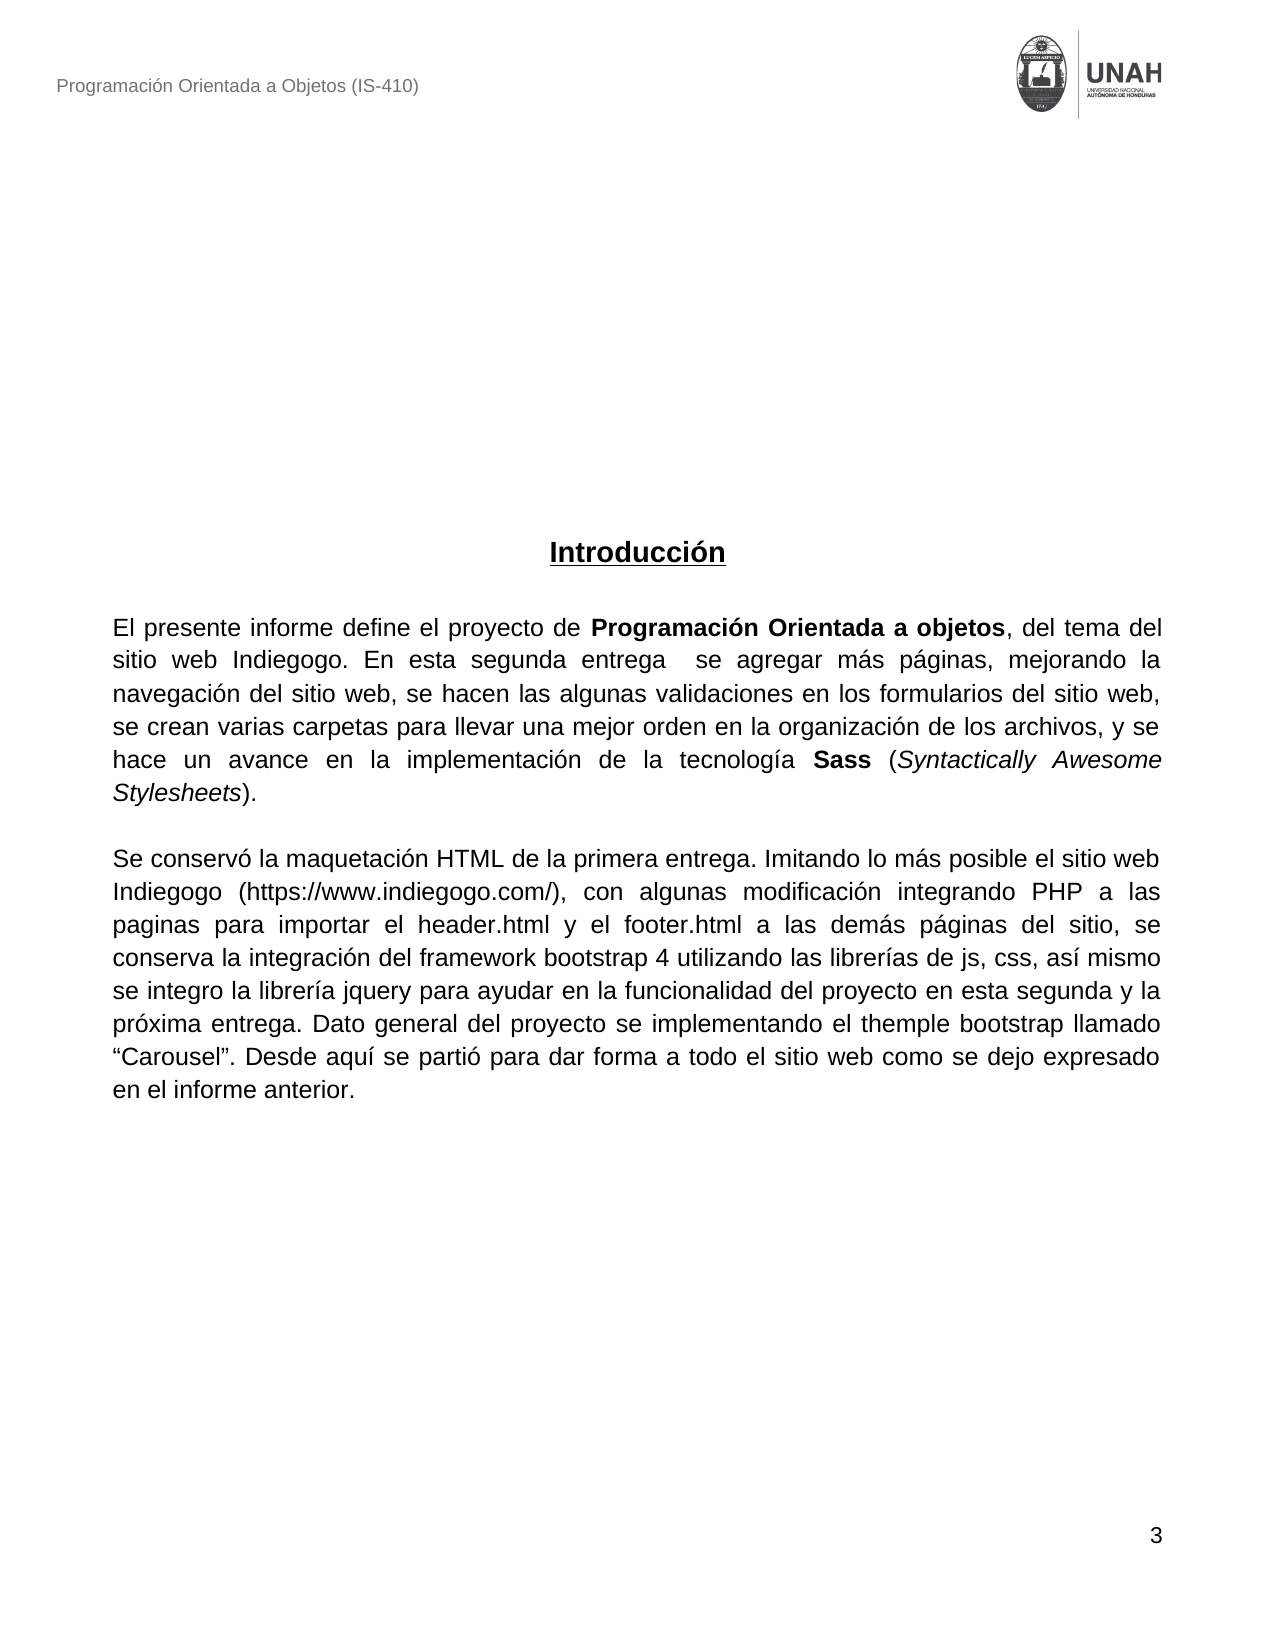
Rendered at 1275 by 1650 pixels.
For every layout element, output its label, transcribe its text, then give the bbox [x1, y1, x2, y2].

picture [1016, 26, 1162, 119]
text Introducción [112, 535, 1162, 569]
text Se conservó la maquetación HTML de la primera entrega. Imitando lo más posible el sitio web Indiegogo (https://www.indiegogo.com/), con algunas modificación integrando PHP a las paginas para importar el header.html y el footer.html a las demás páginas del sitio, se conserva la integración del framework bootstrap 4 utilizando las librerías de js, css, así mismo se integro la librería jquery para ayudar en la funcionalidad del proyecto en esta segunda y la próxima entrega. Dato general del proyecto se implementando el themple bootstrap llamado “Carousel”. Desde aquí se partió para dar forma a todo el sitio web como se dejo expresado en el informe anterior. [112, 844, 1162, 1103]
text El presente informe define el proyecto de Programación Orientada a objetos, del tema del sitio web Indiegogo. En esta segunda entrega se agregar más páginas, mejorando la navegación del sitio web, se hacen las algunas validaciones en los formularios del sitio web, se crean varias carpetas para llevar una mejor orden en la organización de los archivos, y se hace un avance en la implementación de la tecnología Sass (Syntactically Awesome Stylesheets). [112, 612, 1162, 806]
